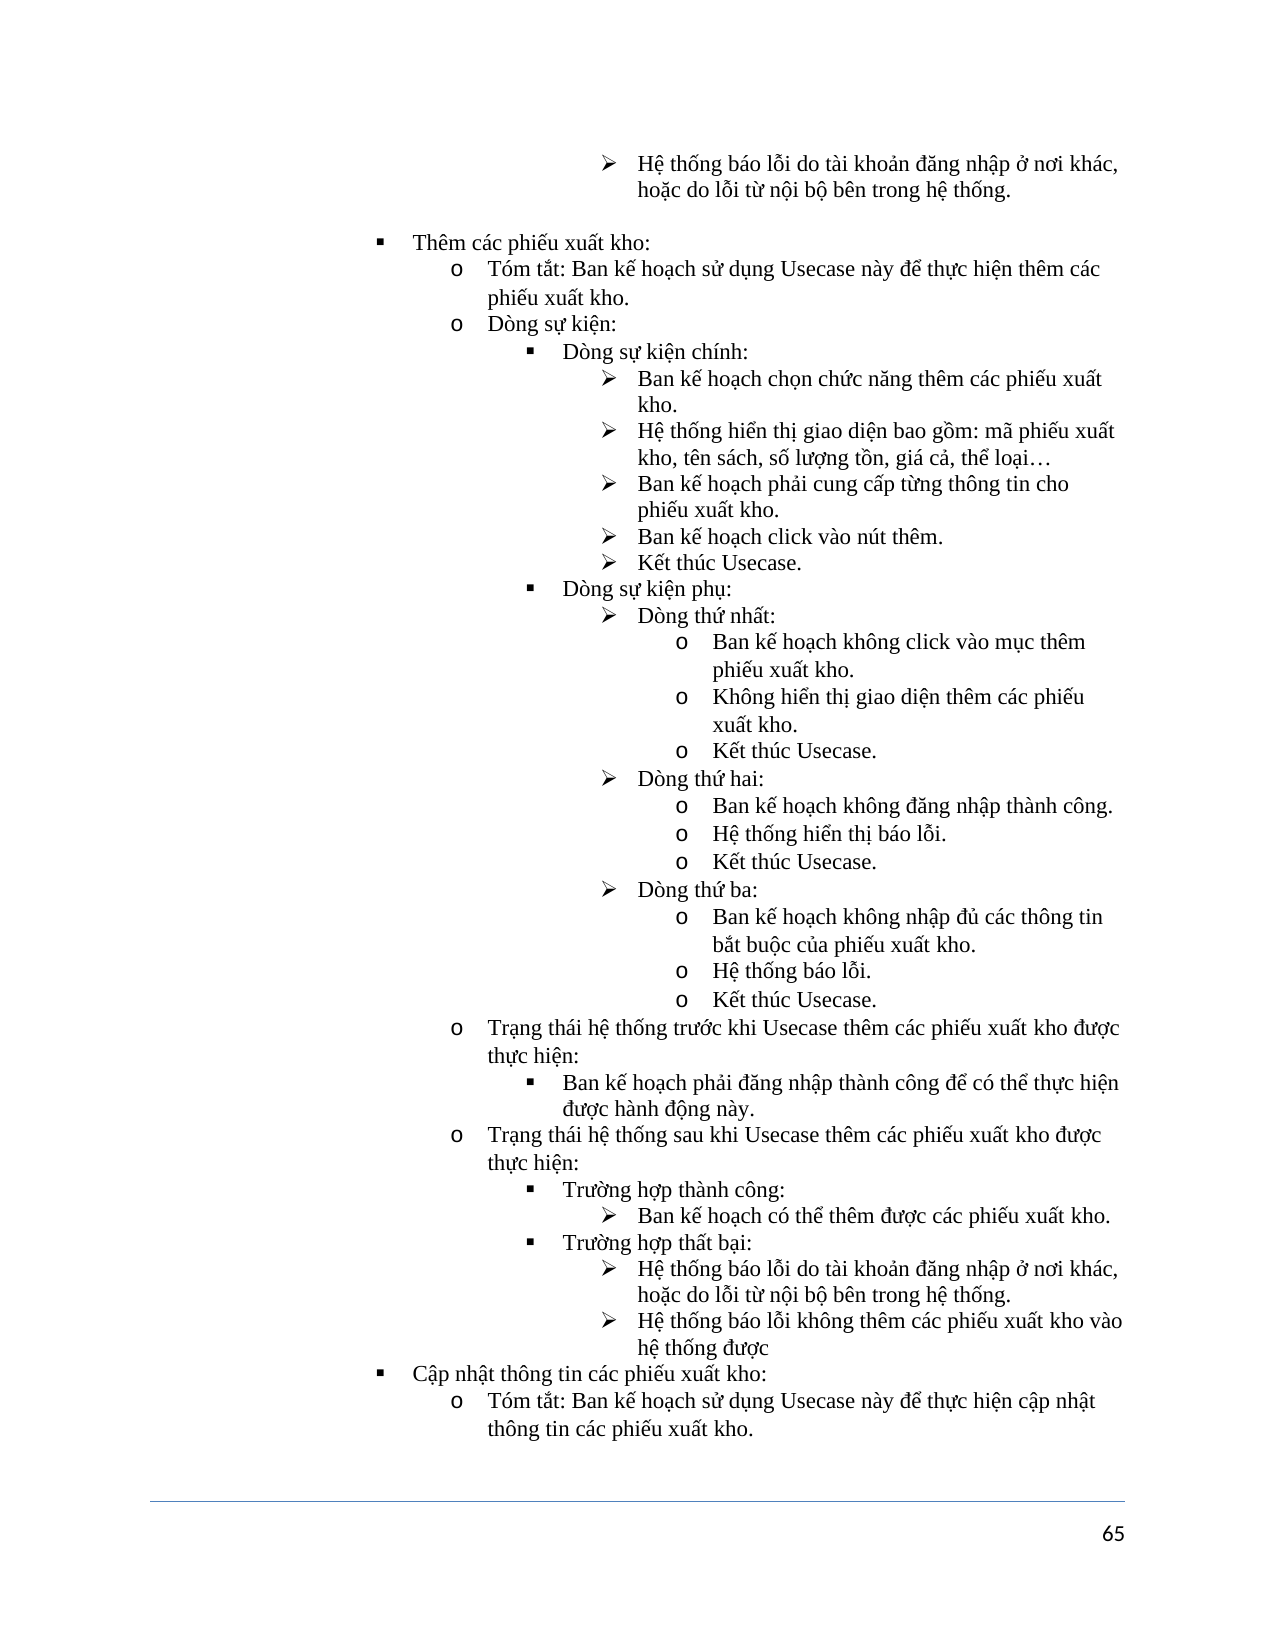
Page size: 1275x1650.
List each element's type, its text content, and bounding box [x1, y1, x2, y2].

list Dòng sự kiện: [450, 310, 1125, 338]
list Ban kế hoạch không click vào mục thêm phiếu xuất kho. [675, 628, 1125, 683]
list Trường hợp thất bại: [525, 1228, 1125, 1255]
list Hệ thống báo lỗi không thêm các phiếu xuất kho vào hệ thống được [600, 1308, 1125, 1360]
list Trường hợp thành công: [525, 1176, 1125, 1202]
list Trạng thái hệ thống sau khi Usecase thêm các phiếu xuất kho được thực hiện: [450, 1121, 1125, 1176]
list Trạng thái hệ thống trước khi Usecase thêm các phiếu xuất kho được thực hiện: [450, 1014, 1125, 1068]
list Ban kế hoạch không nhập đủ các thông tin bắt buộc của phiếu xuất kho. [675, 903, 1125, 957]
list Hệ thống báo lỗi. [675, 957, 1125, 986]
list Ban kế hoạch phải đăng nhập thành công để có thể thực hiện được hành động này. [525, 1068, 1125, 1121]
list Dòng thứ ba: [600, 877, 1125, 903]
list Dòng thứ nhất: [600, 602, 1125, 628]
list Hệ thống hiển thị báo lỗi. [675, 820, 1125, 848]
list Tóm tắt: Ban kế hoạch sử dụng Usecase này để thực hiện cập nhật thông tin các phiếu xuất kho. [450, 1387, 1125, 1441]
list Dòng sự kiện phụ: [525, 575, 1125, 602]
list Dòng sự kiện chính: [525, 338, 1125, 364]
list Ban kế hoạch click vào nút thêm. [600, 523, 1125, 549]
list Thêm các phiếu xuất kho: [375, 229, 1125, 255]
list Kết thúc Usecase. [675, 986, 1125, 1014]
list Không hiển thị giao diện thêm các phiếu xuất kho. [675, 683, 1125, 737]
list Ban kế hoạch có thể thêm được các phiếu xuất kho. [600, 1202, 1125, 1228]
list Cập nhật thông tin các phiếu xuất kho: [375, 1360, 1125, 1387]
list Ban kế hoạch phải cung cấp từng thông tin cho phiếu xuất kho. [600, 470, 1125, 523]
list Ban kế hoạch chọn chức năng thêm các phiếu xuất kho. [600, 364, 1125, 417]
list Hệ thống báo lỗi do tài khoản đăng nhập ở nơi khác, hoặc do lỗi từ nội bộ bên trong hệ thống. [600, 1255, 1125, 1308]
list Dòng thứ hai: [600, 766, 1125, 792]
list Hệ thống hiển thị giao diện bao gồm: mã phiếu xuất kho, tên sách, số lượng tồn, giá cả, thể loại… [600, 417, 1125, 470]
list Tóm tắt: Ban kế hoạch sử dụng Usecase này để thực hiện thêm các phiếu xuất kho. [450, 255, 1125, 310]
list Hệ thống báo lỗi do tài khoản đăng nhập ở nơi khác, hoặc do lỗi từ nội bộ bên trong hệ thống. [600, 150, 1125, 203]
list Kết thúc Usecase. [675, 737, 1125, 766]
list Kết thúc Usecase. [675, 848, 1125, 877]
list Kết thúc Usecase. [600, 549, 1125, 575]
list Ban kế hoạch không đăng nhập thành công. [675, 792, 1125, 820]
